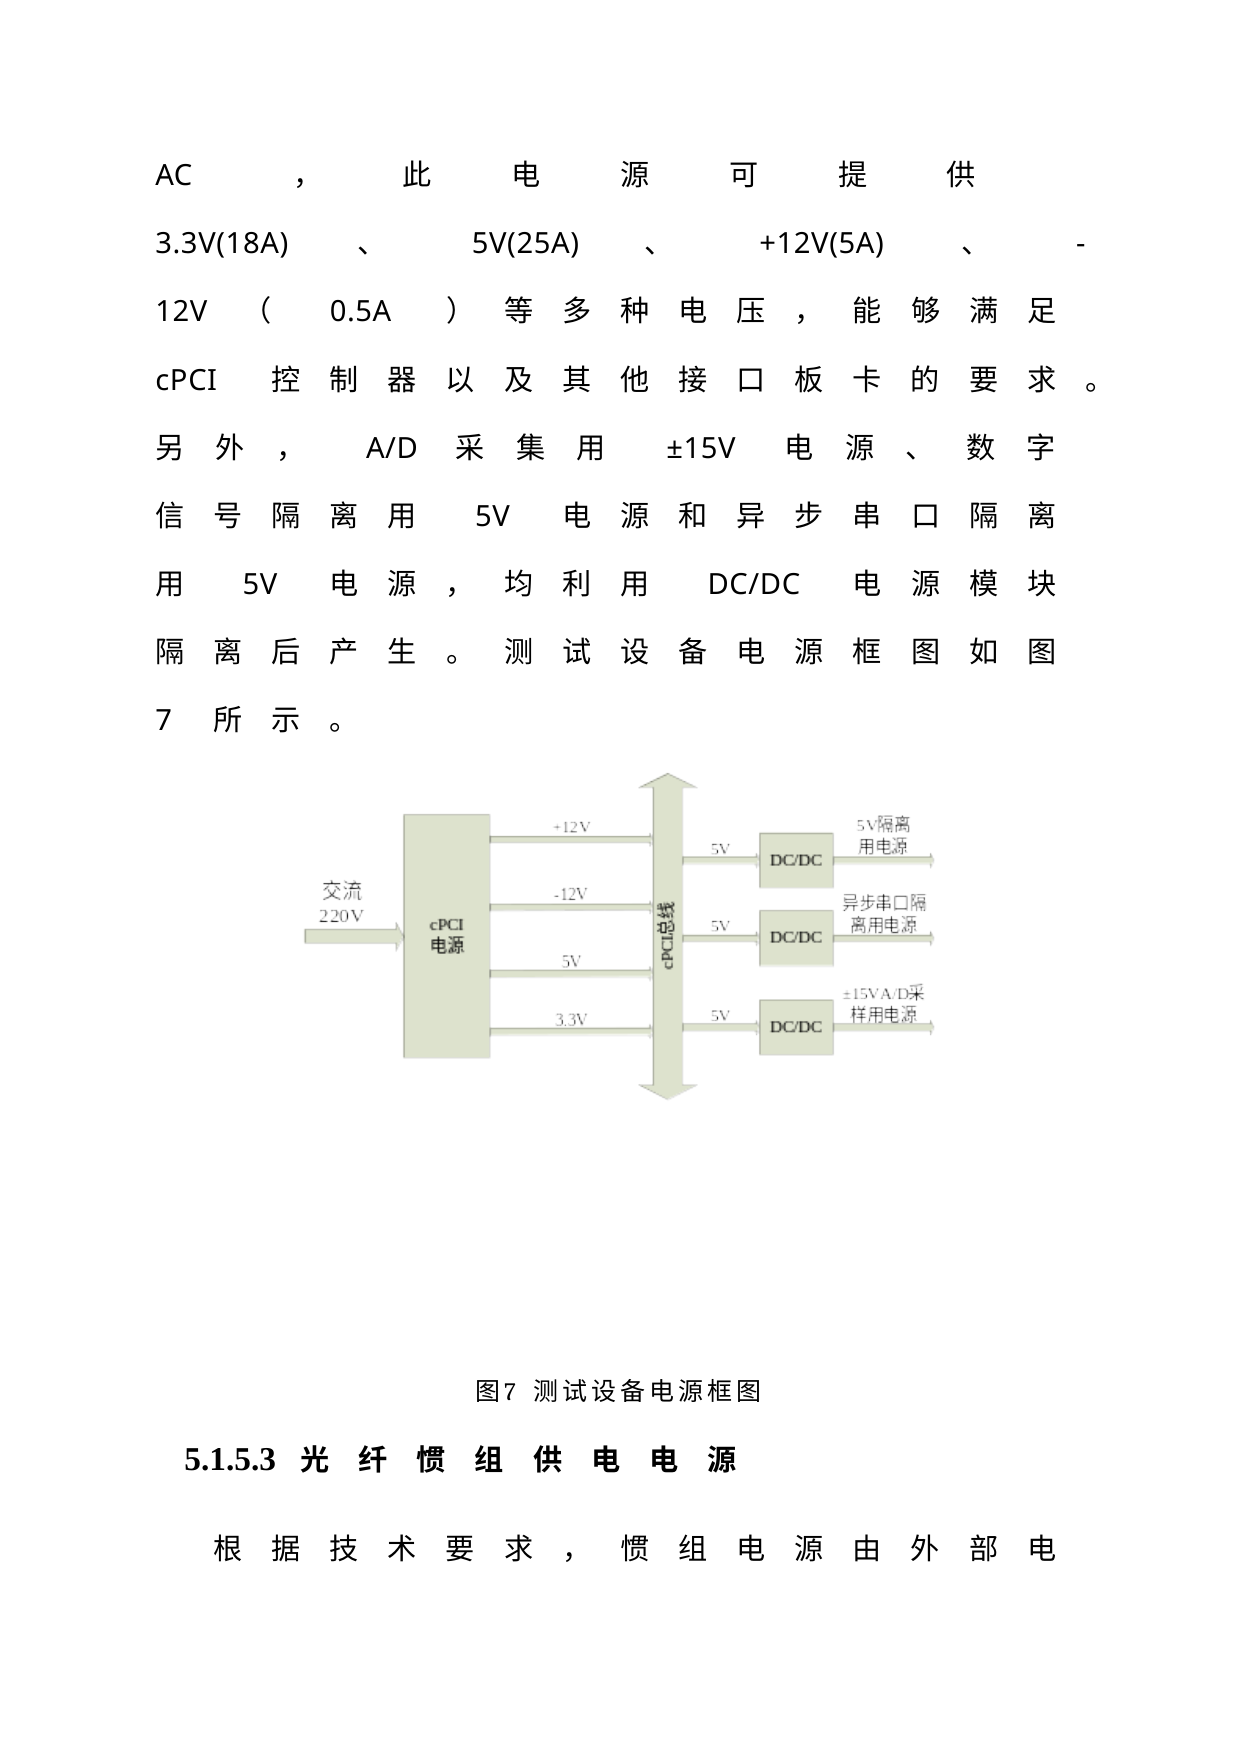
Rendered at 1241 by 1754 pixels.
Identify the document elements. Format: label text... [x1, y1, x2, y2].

text 图7测试设备电源框图 [155, 1367, 1085, 1412]
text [155, 150, 1085, 741]
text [152, 1524, 1085, 1569]
text 光纤惯组供电电源 [158, 1435, 1085, 1480]
